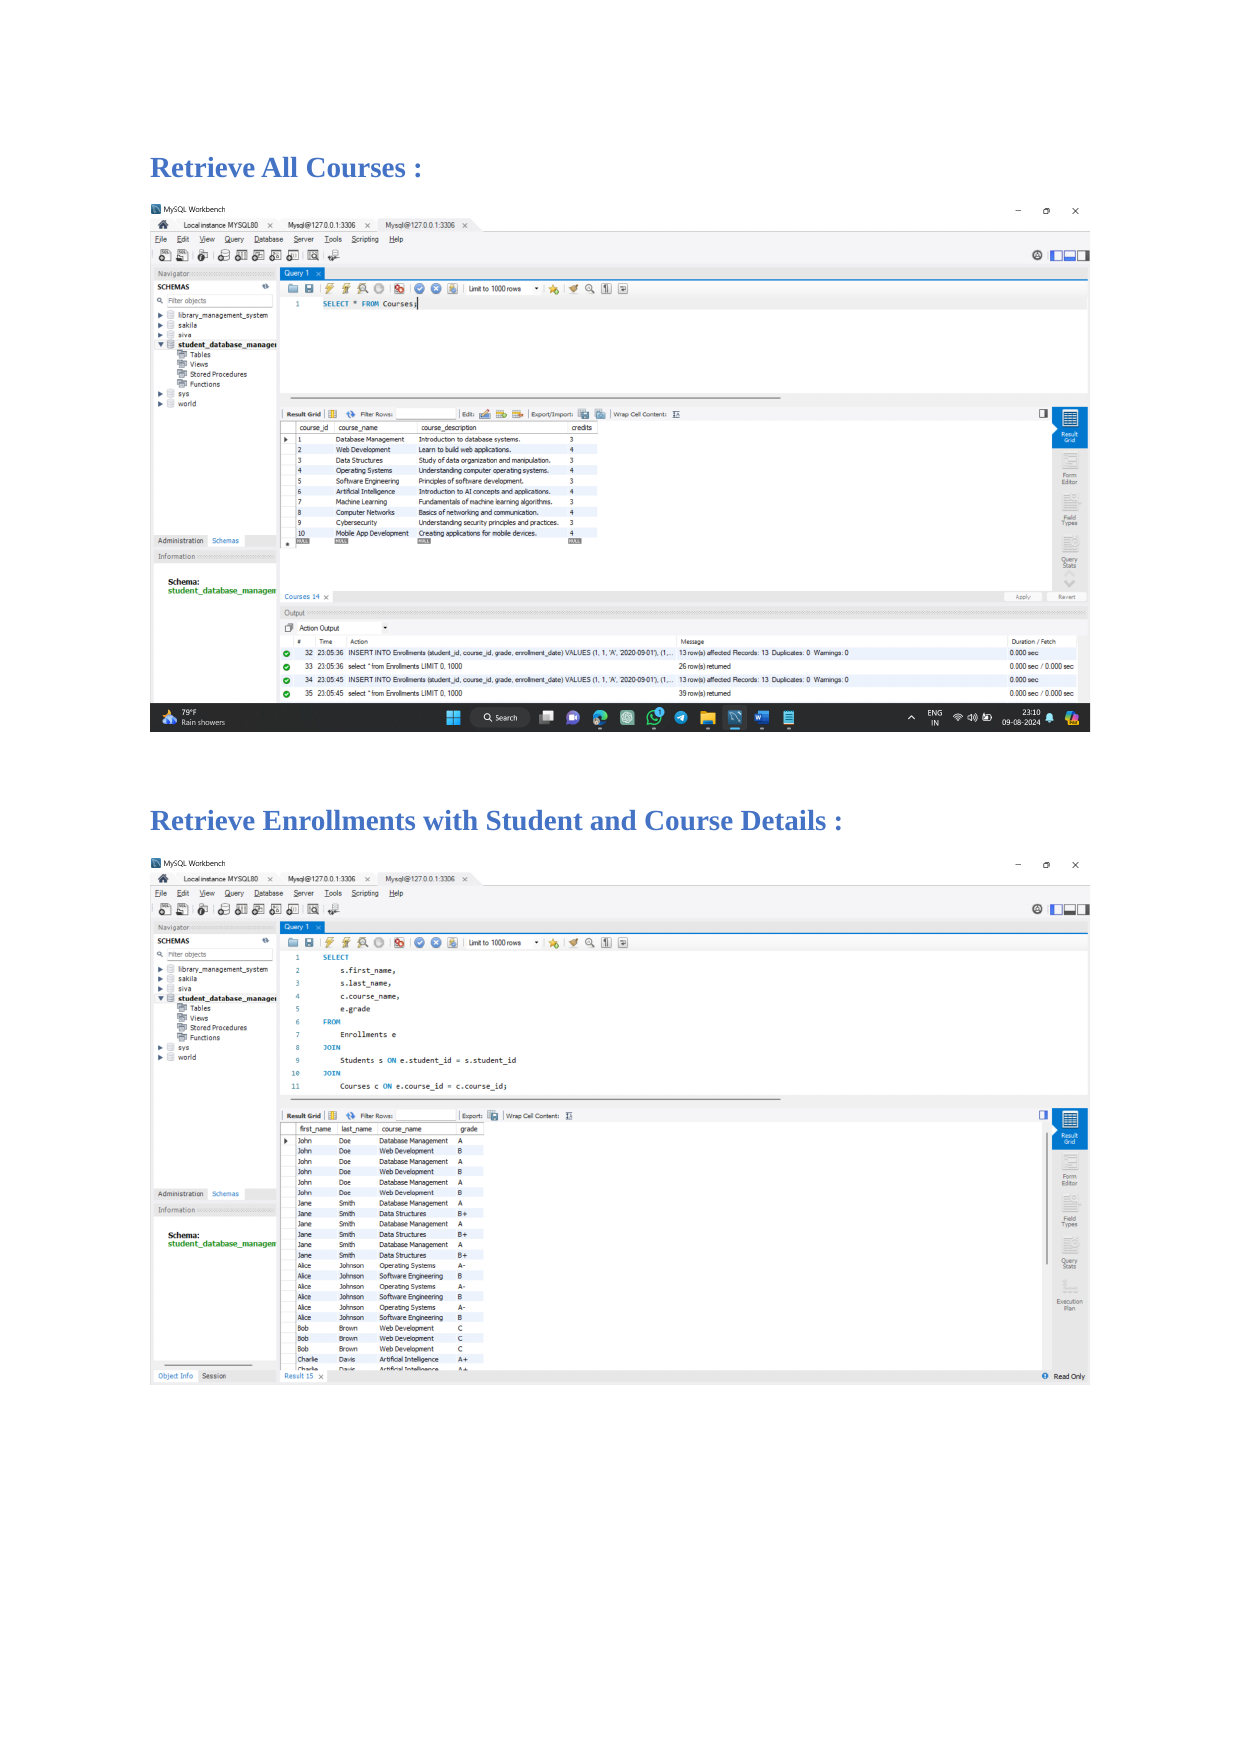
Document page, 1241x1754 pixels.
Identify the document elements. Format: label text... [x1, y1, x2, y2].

text Retrieve All Courses : [150, 150, 1090, 183]
picture [150, 856, 1091, 1385]
picture [150, 202, 1091, 732]
text Retrieve Enrollments with Student and Course Details : [150, 803, 1090, 837]
